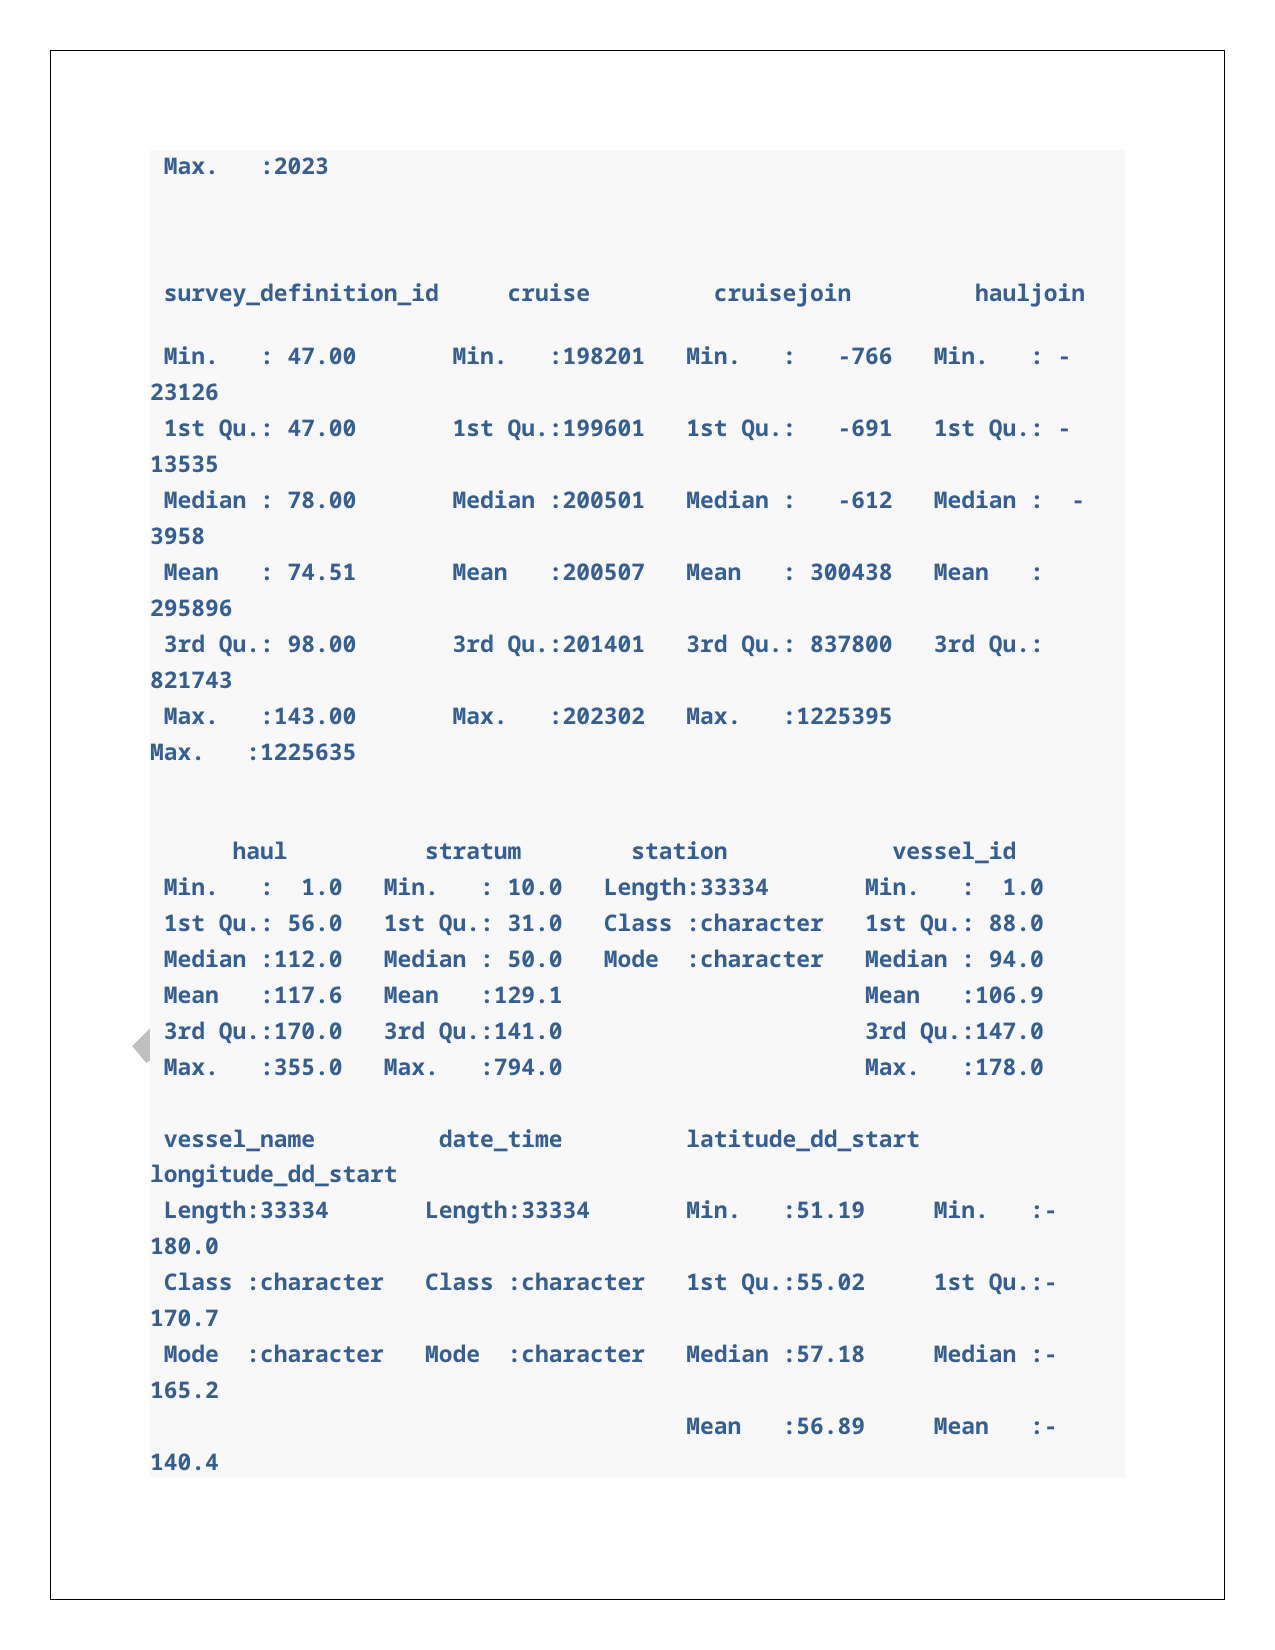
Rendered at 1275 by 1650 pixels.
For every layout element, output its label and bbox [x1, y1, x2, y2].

text [150, 150, 1125, 1477]
